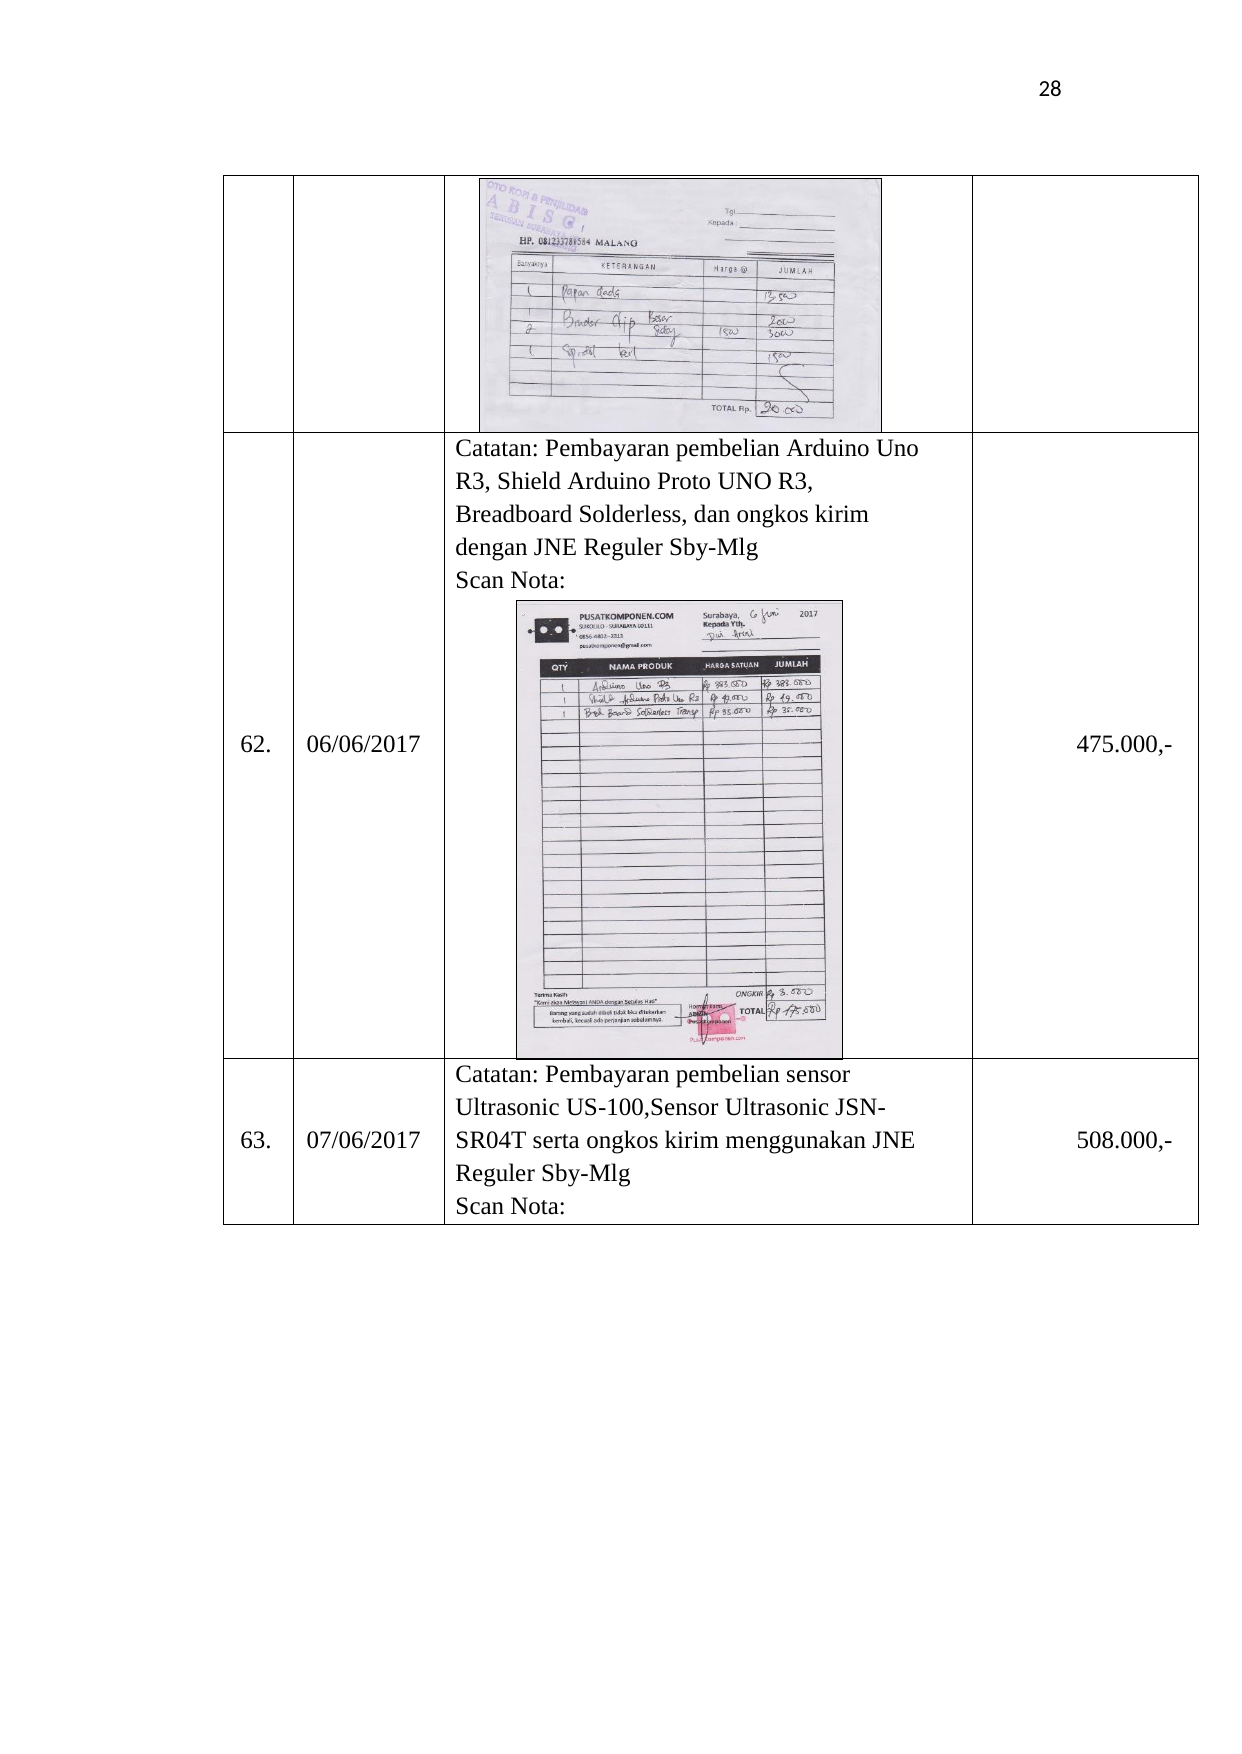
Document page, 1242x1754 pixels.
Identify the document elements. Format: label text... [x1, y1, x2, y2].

table_cell 06/06/2017 [294, 433, 444, 1058]
table_header [224, 176, 293, 432]
table_header [294, 176, 444, 432]
table_cell Catatan: Pembayaran pembelian sensor Ultrasonic US-100,Sensor Ultrasonic JSN- SR04T serta ongkos kirim menggunakan JNE Reguler Sby-Mlg Scan Nota: [445, 1059, 972, 1224]
table_cell 63. [224, 1059, 293, 1224]
table_cell 475.000,- [973, 433, 1198, 1058]
table_cell Catatan: Pembayaran pembelian Arduino Uno R3, Shield Arduino Proto UNO R3, Breadboard Solderless, dan ongkos kirim dengan JNE Reguler Sby-Mlg Scan Nota: [445, 433, 972, 1058]
table_cell 508.000,- [973, 1059, 1198, 1224]
table_cell 62. [224, 433, 293, 1058]
table_header [973, 176, 1198, 432]
table_header [445, 176, 972, 432]
table_cell 07/06/2017 [294, 1059, 444, 1224]
